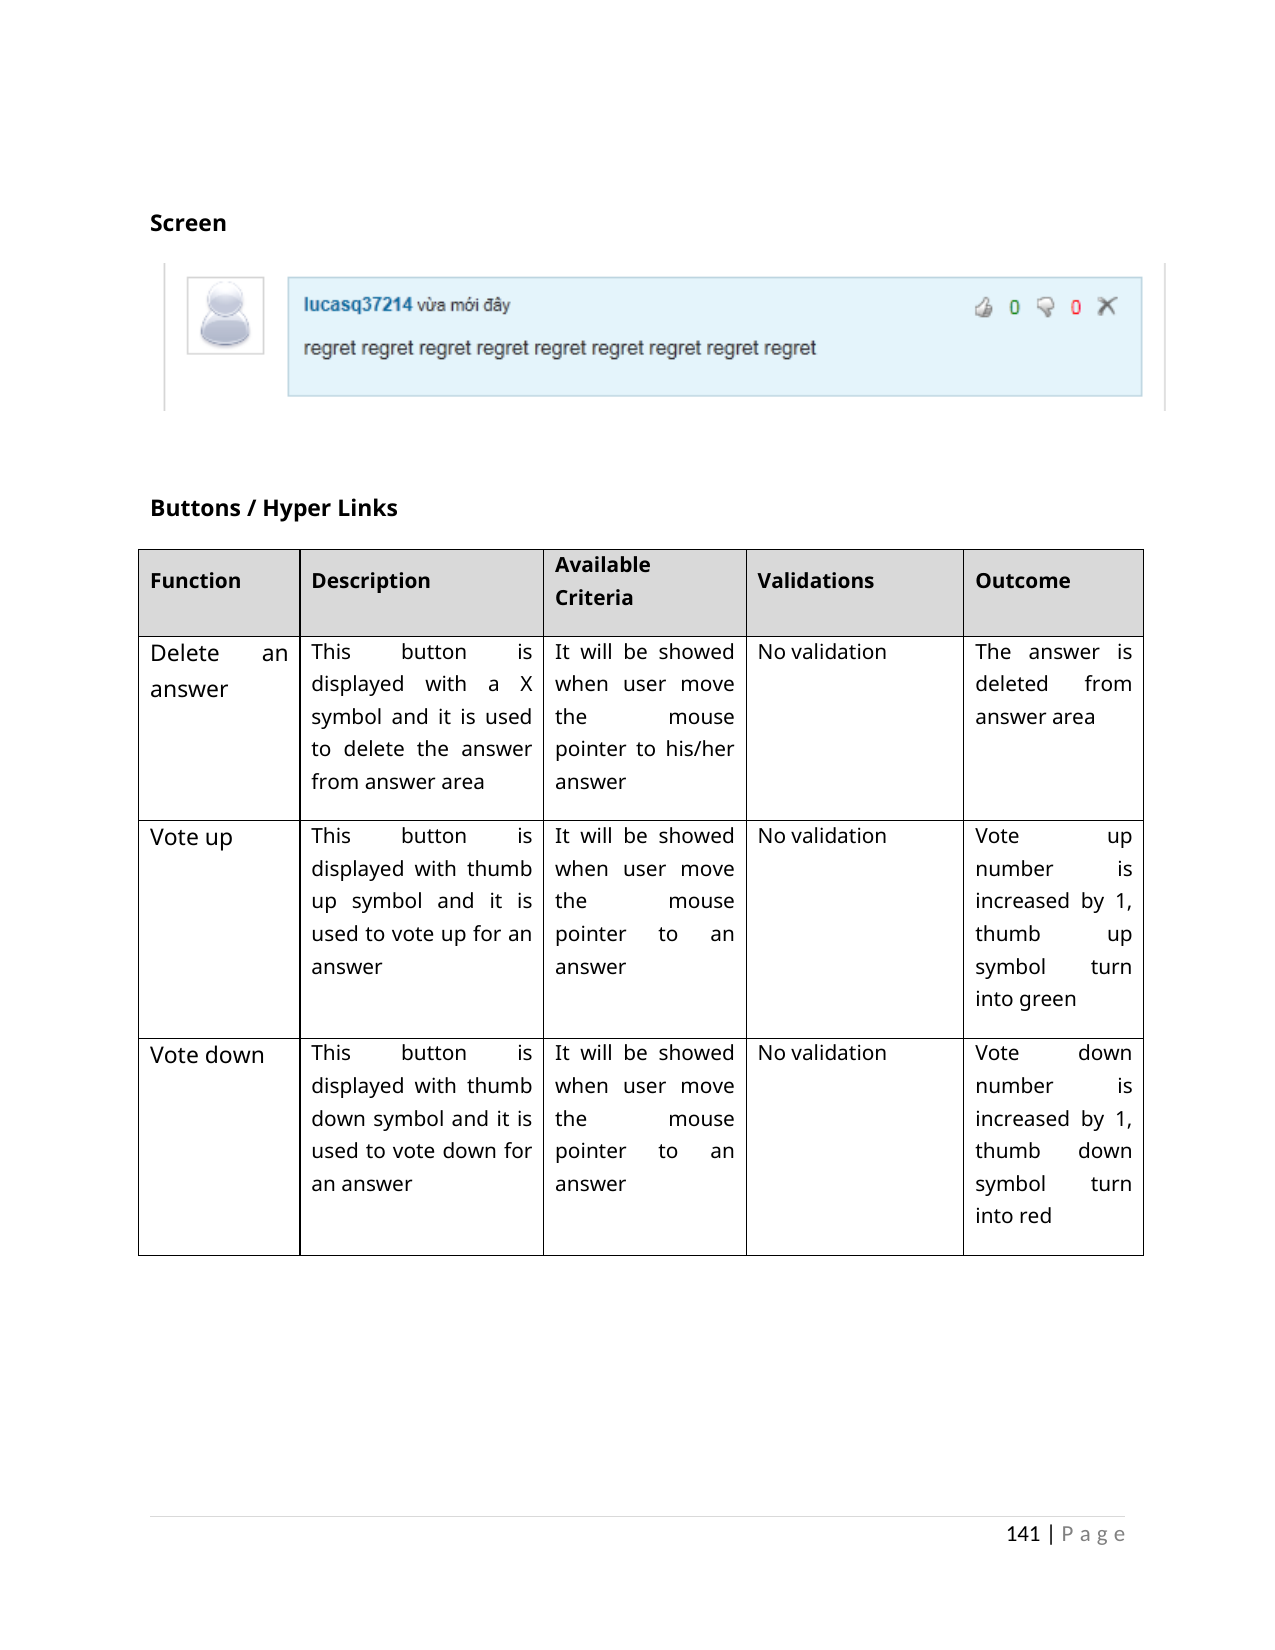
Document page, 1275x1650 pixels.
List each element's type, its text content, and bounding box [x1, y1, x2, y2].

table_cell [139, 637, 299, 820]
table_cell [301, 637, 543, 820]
text Buttons / Hyper Links [150, 492, 1125, 523]
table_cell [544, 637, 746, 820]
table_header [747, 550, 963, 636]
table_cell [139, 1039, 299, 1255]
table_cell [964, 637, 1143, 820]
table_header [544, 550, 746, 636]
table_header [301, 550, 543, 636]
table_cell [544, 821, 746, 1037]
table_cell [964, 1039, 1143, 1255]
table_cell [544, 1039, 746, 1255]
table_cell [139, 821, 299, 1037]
picture [150, 263, 1183, 411]
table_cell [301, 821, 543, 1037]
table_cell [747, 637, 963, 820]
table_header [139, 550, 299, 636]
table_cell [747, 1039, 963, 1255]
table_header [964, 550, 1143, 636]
text Screen [150, 207, 1125, 238]
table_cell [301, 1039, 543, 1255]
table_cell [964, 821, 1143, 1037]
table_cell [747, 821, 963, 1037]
